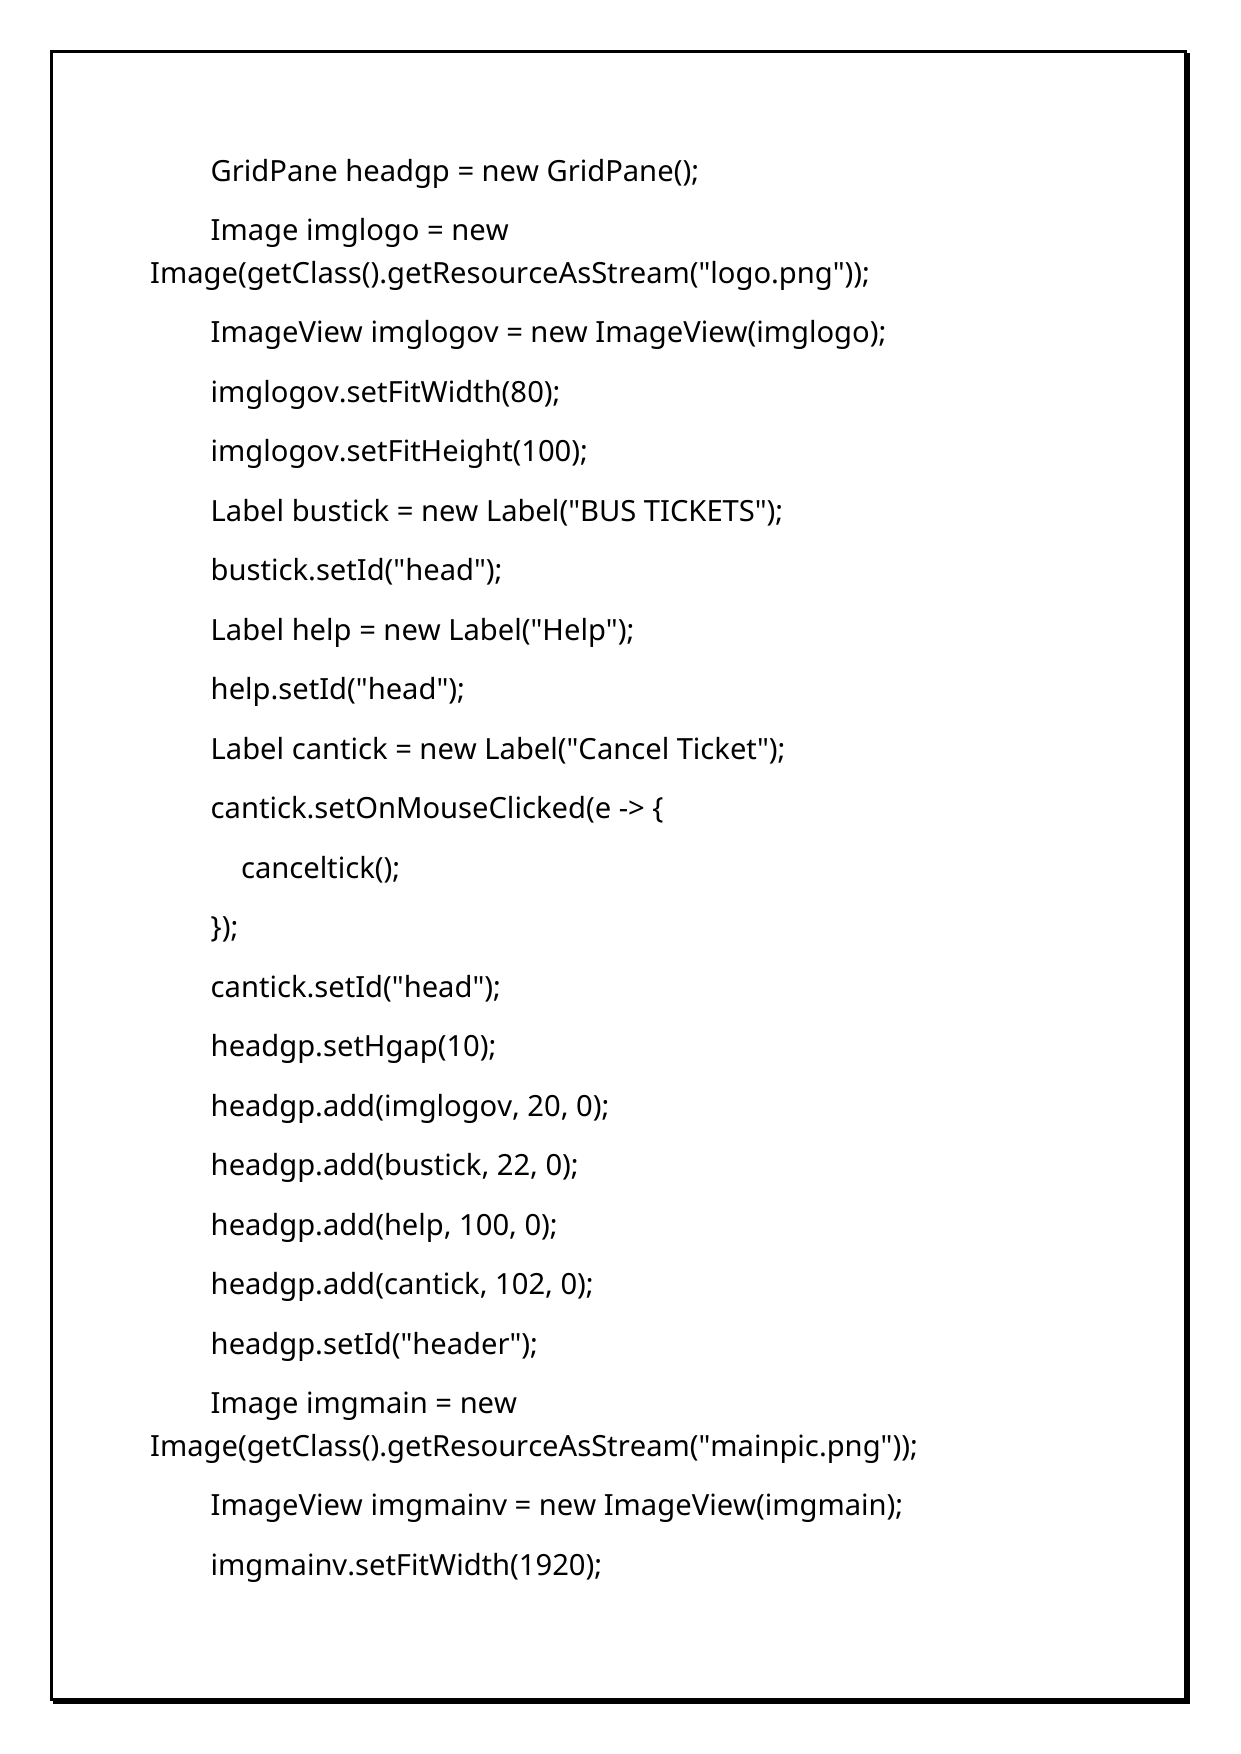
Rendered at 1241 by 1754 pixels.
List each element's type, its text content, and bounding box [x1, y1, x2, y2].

text canceltick(); [150, 847, 1087, 887]
text headgp.setHgap(10); [150, 1026, 1087, 1065]
text headgp.add(help, 100, 0); [150, 1204, 1087, 1244]
text headgp.add(imglogov, 20, 0); [150, 1085, 1087, 1125]
text cantick.setOnMouseClicked(e -> { [150, 788, 1087, 827]
text headgp.add(cantick, 102, 0); [150, 1263, 1087, 1303]
text ImageView imgmainv = new ImageView(imgmain); [150, 1485, 1087, 1524]
text imglogov.setFitHeight(100); [150, 431, 1087, 470]
text Label bustick = new Label("BUS TICKETS"); [150, 490, 1087, 530]
text headgp.add(bustick, 22, 0); [150, 1144, 1087, 1184]
text imglogov.setFitWidth(80); [150, 371, 1087, 411]
text Image imgmain = new Image(getClass().getResourceAsStream("mainpic.png")); [150, 1382, 1087, 1465]
text GridPane headgp = new GridPane(); [150, 150, 1087, 190]
text ImageView imglogov = new ImageView(imglogo); [150, 312, 1087, 351]
text imgmainv.setFitWidth(1920); [150, 1544, 1087, 1584]
text }); [150, 907, 1087, 946]
text headgp.setId("header"); [150, 1323, 1087, 1363]
text bustick.setId("head"); [150, 550, 1087, 589]
text Image imglogo = new Image(getClass().getResourceAsStream("logo.png")); [150, 209, 1087, 292]
text Label help = new Label("Help"); [150, 609, 1087, 649]
text help.setId("head"); [150, 669, 1087, 708]
text Label cantick = new Label("Cancel Ticket"); [150, 728, 1087, 768]
text cantick.setId("head"); [150, 966, 1087, 1006]
